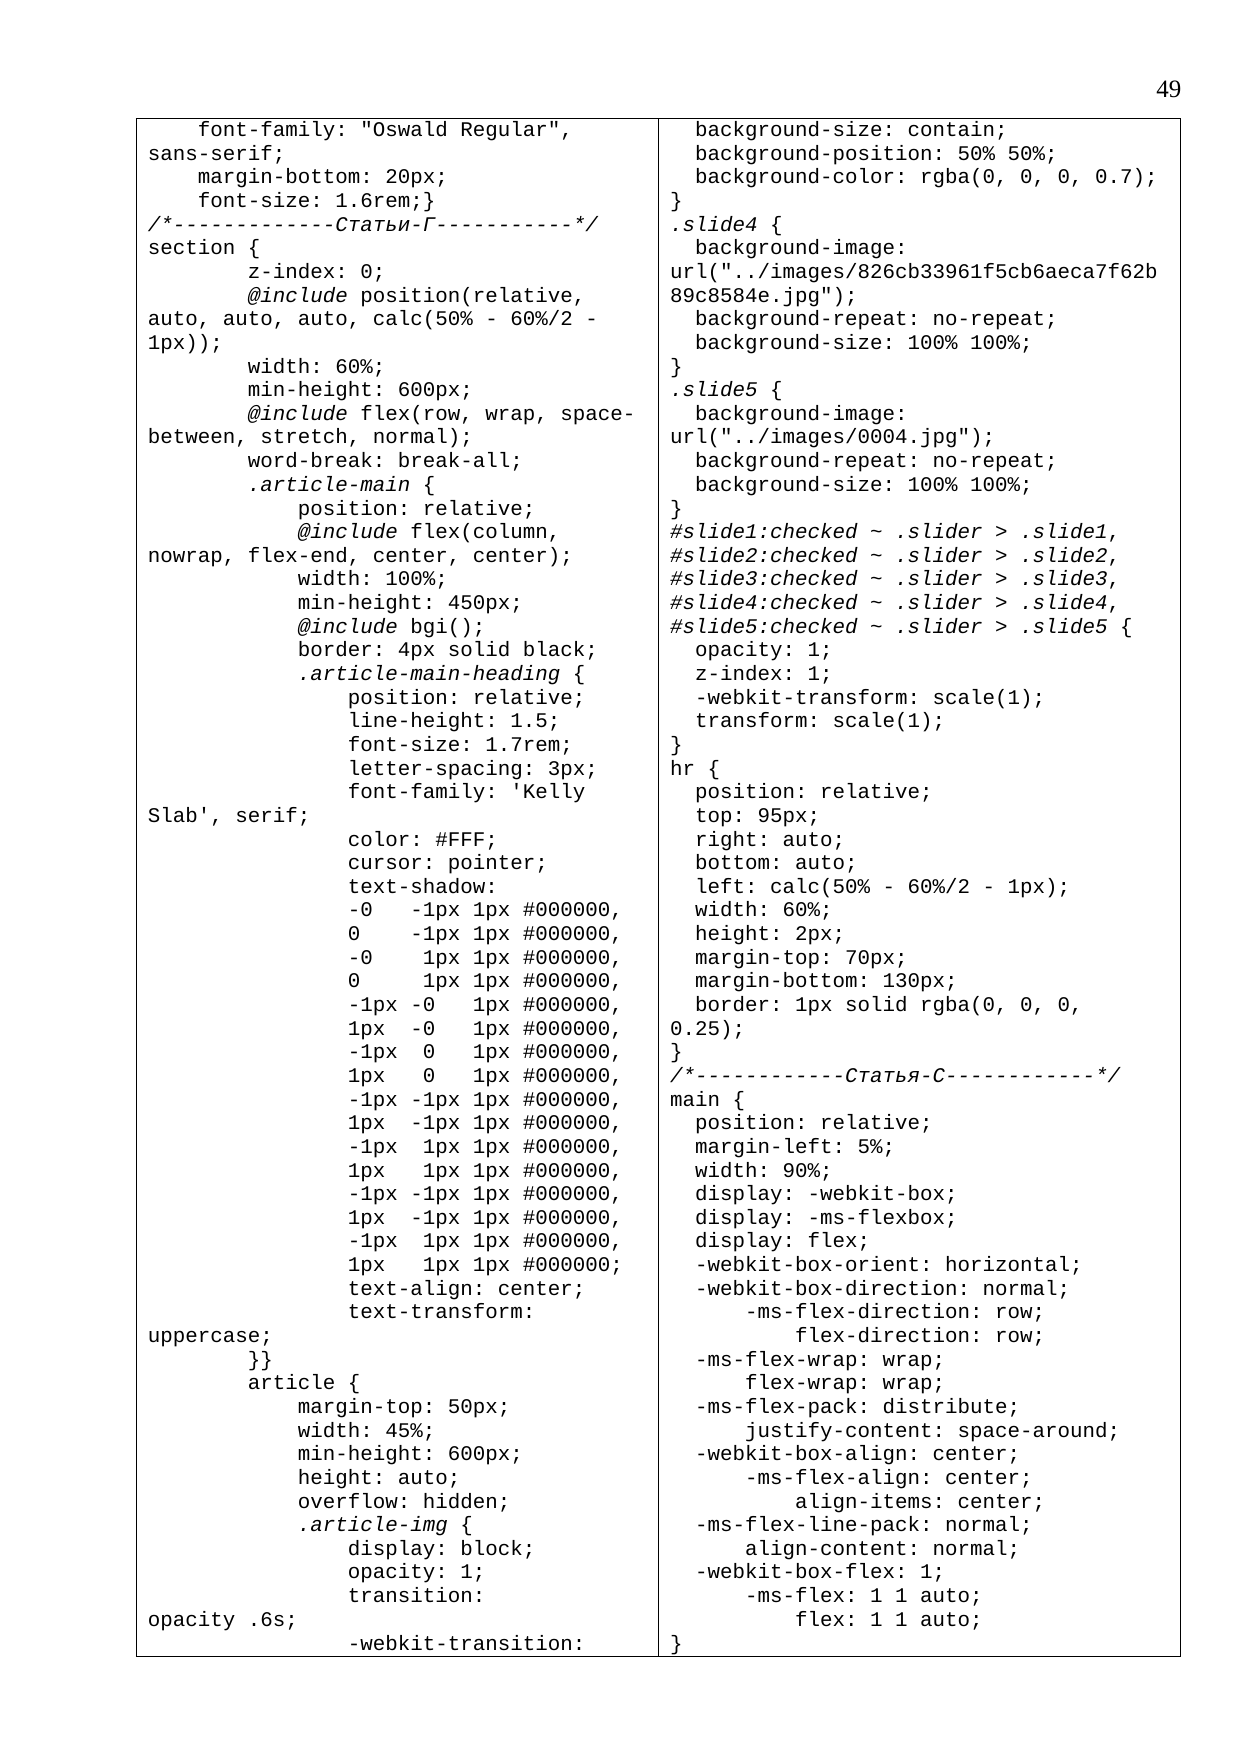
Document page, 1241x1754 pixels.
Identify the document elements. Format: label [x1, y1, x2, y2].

table_header [659, 119, 1180, 1656]
table_header [137, 119, 658, 1656]
